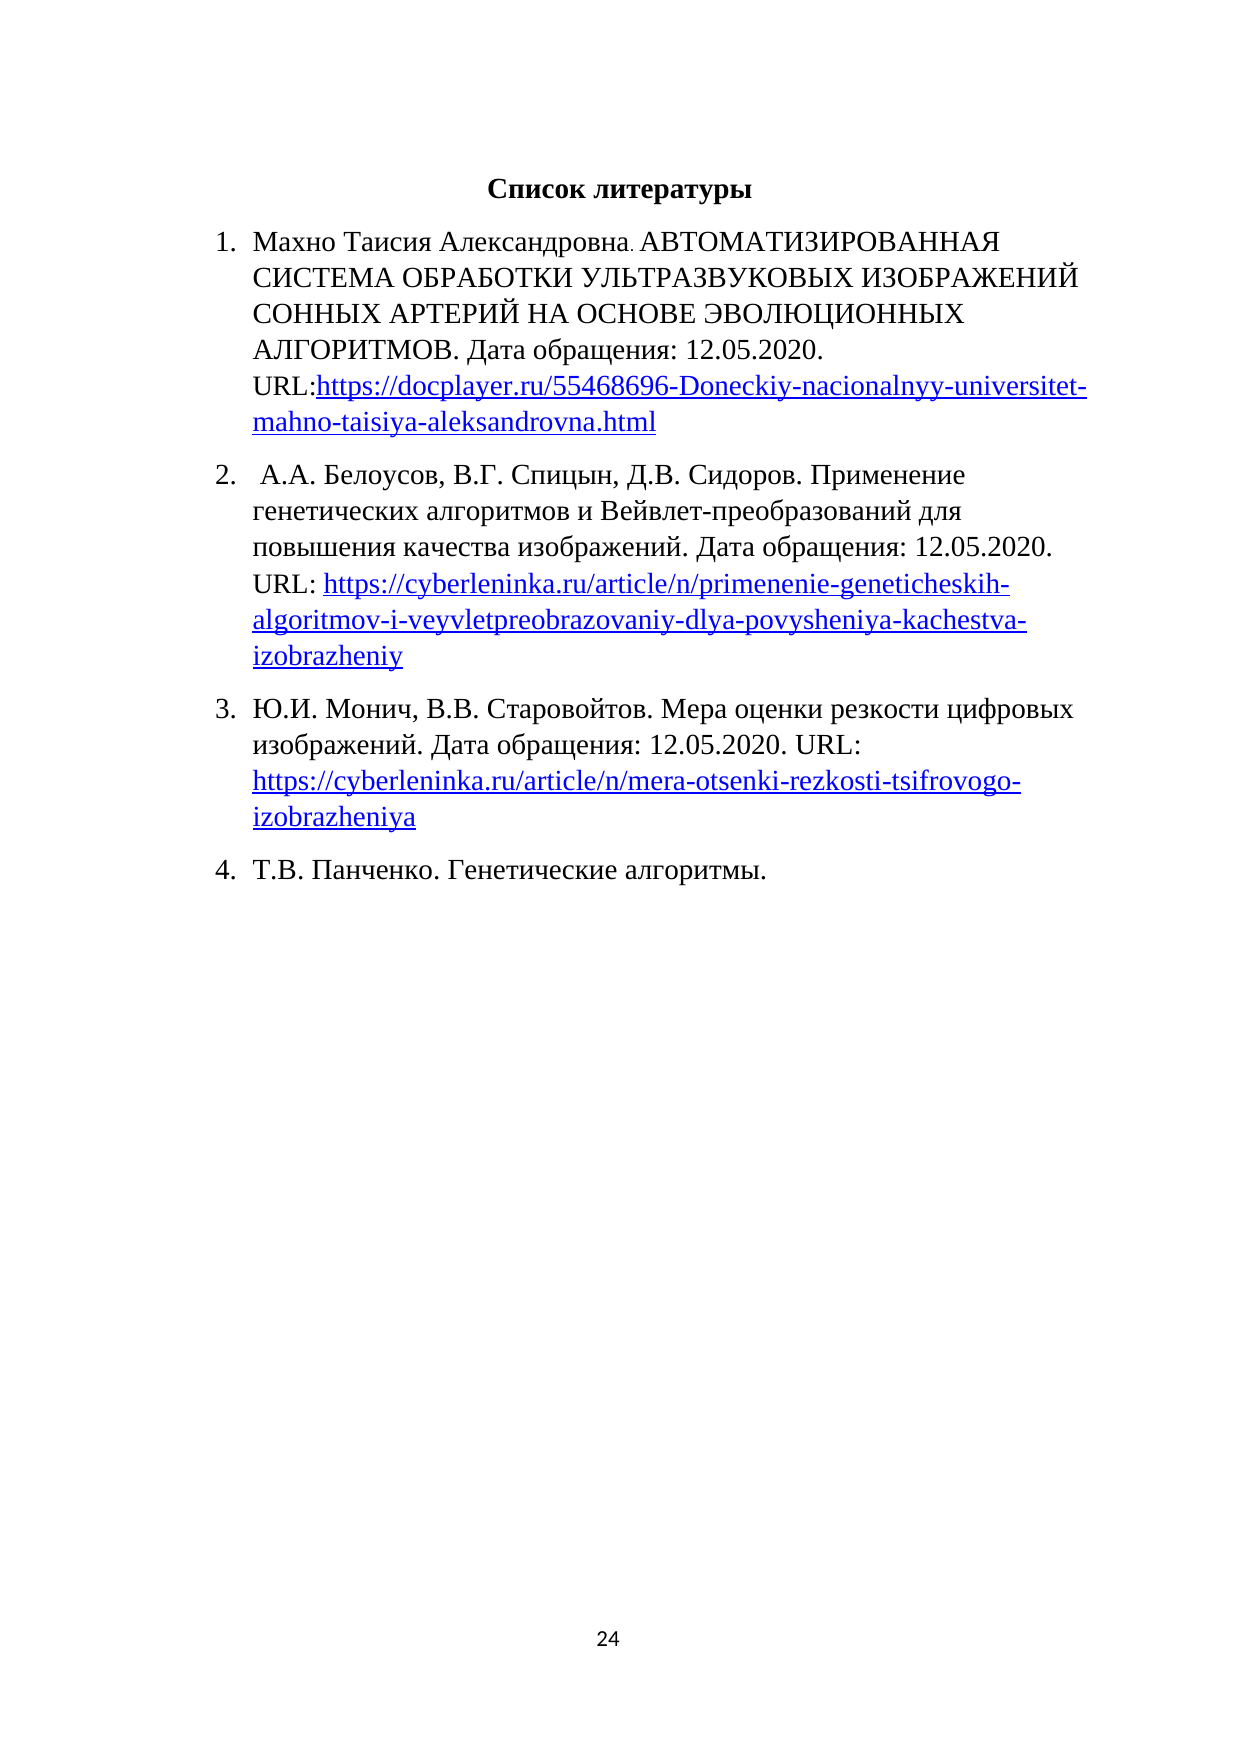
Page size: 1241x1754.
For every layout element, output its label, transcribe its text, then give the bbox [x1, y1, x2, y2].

list Ю.И. Монич, В.В. Старовойтов. Мера оценки резкости цифровых изображений. Дата обращения: 12.05.2020. URL: https://cyberleninka.ru/article/n/mera-otsenki-rezkosti-tsifrovogo-izobrazheniya [215, 691, 1093, 833]
list Махно Таисия Александровна. АВТОМАТИЗИРОВАННАЯ СИСТЕМА ОБРАБОТКИ УЛЬТРАЗВУКОВЫХ ИЗОБРАЖЕНИЙ СОННЫХ АРТЕРИЙ НА ОСНОВЕ ЭВОЛЮЦИОННЫХ АЛГОРИТМОВ. Дата обращения: 12.05.2020. URL:https://docplayer.ru/55468696-Doneckiy-nacionalnyy-universitet-mahno-taisiya-aleksandrovna.html [215, 224, 1093, 438]
text Список литературы [177, 171, 1093, 204]
list Т.В. Панченко. Генетические алгоритмы. [215, 852, 1093, 886]
list А.А. Белоусов, В.Г. Спицын, Д.В. Сидоров. Применение генетических алгоритмов и Вейвлет-преобразований для повышения качества изображений. Дата обращения: 12.05.2020. URL: https://cyberleninka.ru/article/n/primenenie-geneticheskih-algoritmov-i-veyvletpreobrazovaniy-dlya-povysheniya-kachestva-izobrazheniy [215, 457, 1093, 672]
